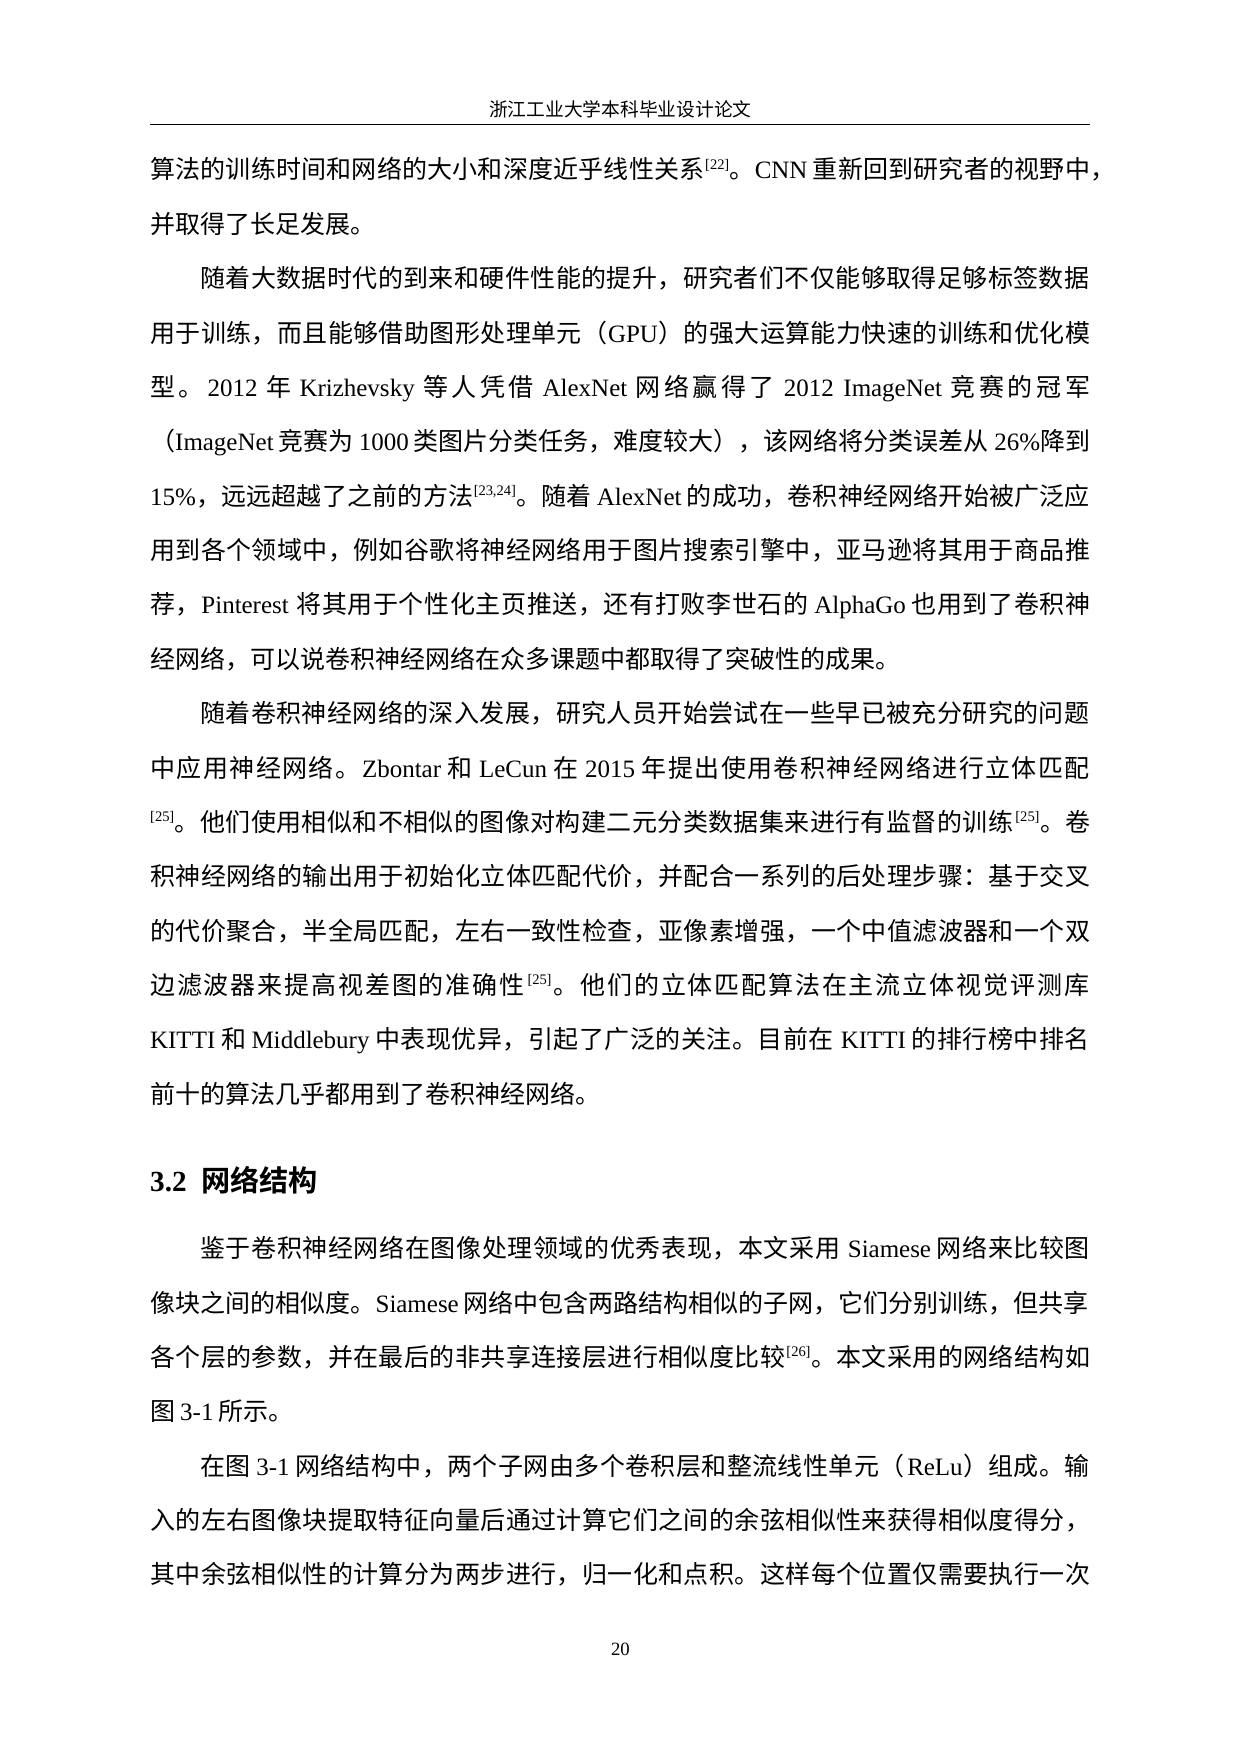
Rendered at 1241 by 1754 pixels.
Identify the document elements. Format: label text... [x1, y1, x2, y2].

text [150, 1446, 1090, 1591]
subtitle 3.2 网络结构 [150, 1158, 1090, 1199]
text 鉴于卷积神经网络在图像处理领域的优秀表现，本文采用Siamese网络来比较图像块之间的相似度。Siamese网络中包含两路结构相似的子网，它们分别训练，但共享各个层的参数，并在最后的非共享连接层进行相似度比较[26]。本文采用的网络结构如图3-1所示。 [150, 1229, 1090, 1428]
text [150, 150, 1090, 241]
text 随着大数据时代的到来和硬件性能的提升，研究者们不仅能够取得足够标签数据用于训练，而且能够借助图形处理单元（GPU）的强大运算能力快速的训练和优化模型。2012年Krizhevsky等人凭借AlexNet网络赢得了2012 ImageNet竞赛的冠军（ImageNet竞赛为1000类图片分类任务，难度较大），该网络将分类误差从26%降到15%，远远超越了之前的方法[23,24]。随着AlexNet的成功，卷积神经网络开始被广泛应用到各个领域中，例如谷歌将神经网络用于图片搜索引擎中，亚马逊将其用于商品推荐，Pinterest 将其用于个性化主页推送，还有打败李世石的AlphaGo也用到了卷积神经网络，可以说卷积神经网络在众多课题中都取得了突破性的成果。 [150, 259, 1090, 676]
text 随着卷积神经网络的深入发展，研究人员开始尝试在一些早已被充分研究的问题中应用神经网络。Zbontar和LeCun在2015年提出使用卷积神经网络进行立体匹配[25]。他们使用相似和不相似的图像对构建二元分类数据集来进行有监督的训练[25]。卷积神经网络的输出用于初始化立体匹配代价，并配合一系列的后处理步骤：基于交叉的代价聚合，半全局匹配，左右一致性检查，亚像素增强，一个中值滤波器和一个双边滤波器来提高视差图的准确性[25]。他们的立体匹配算法在主流立体视觉评测库KITTI和Middlebury中表现优异，引起了广泛的关注。目前在KITTI的排行榜中排名前十的算法几乎都用到了卷积神经网络。 [150, 694, 1090, 1111]
